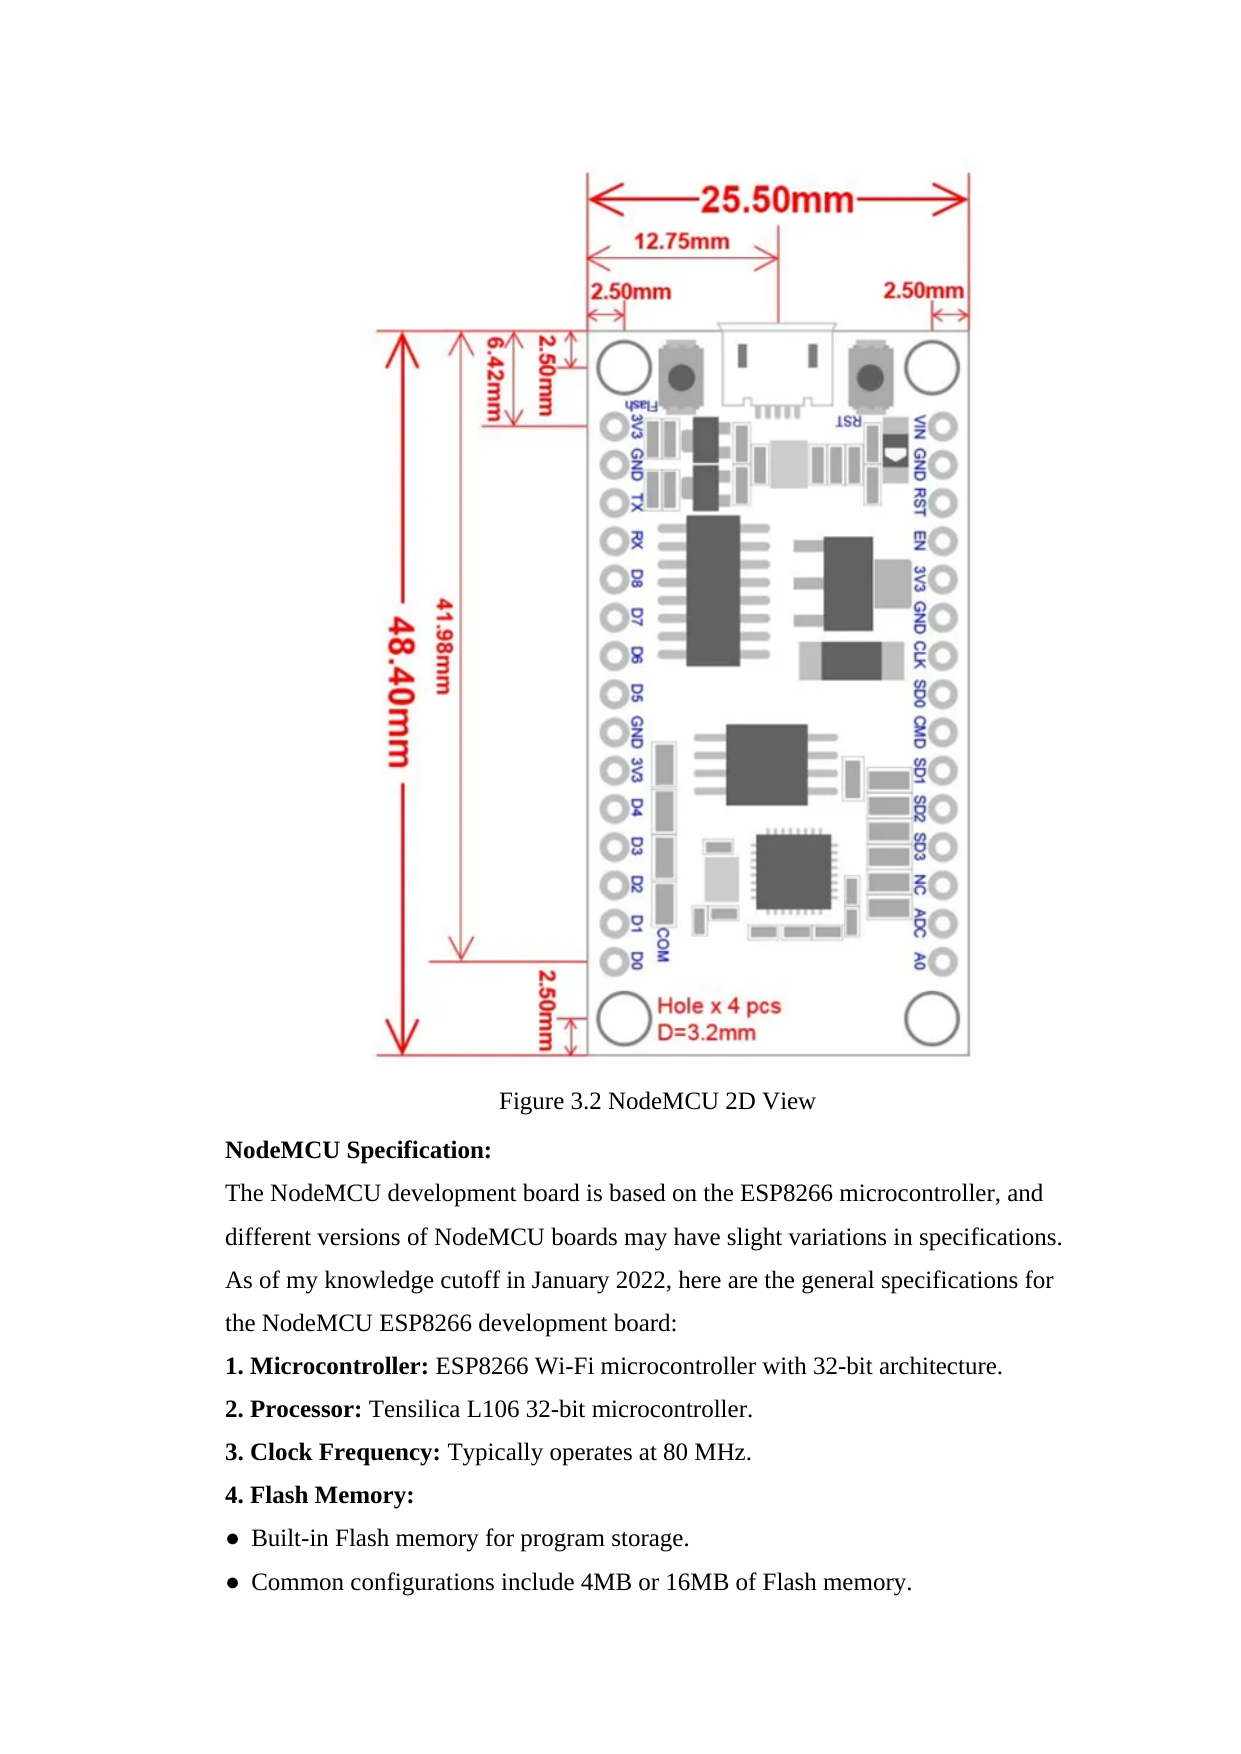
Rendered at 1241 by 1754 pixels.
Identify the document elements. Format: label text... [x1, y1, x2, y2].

picture [225, 150, 1166, 1067]
text 4. Flash Memory: [225, 1480, 1090, 1509]
text ● Built-in Flash memory for program storage. [225, 1523, 1090, 1552]
text ● Common configurations include 4MB or 16MB of Flash memory. [225, 1567, 1090, 1595]
text 3. Clock Frequency: Typically operates at 80 MHz. [225, 1437, 1090, 1466]
text Figure 3.2 NodeMCU 2D View [225, 1086, 1090, 1115]
text NodeMCU Specification: [225, 1135, 1090, 1164]
text The NodeMCU development board is based on the ESP8266 microcontroller, and different versions of NodeMCU boards may have slight variations in specifications. As of my knowledge cutoff in January 2022, here are the general specifications for the NodeMCU ESP8266 development board: [225, 1178, 1090, 1337]
text 1. Microcontroller: ESP8266 Wi-Fi microcontroller with 32-bit architecture. [435, 1351, 1090, 1380]
text 2. Processor: Tensilica L106 32-bit microcontroller. [225, 1394, 1090, 1423]
